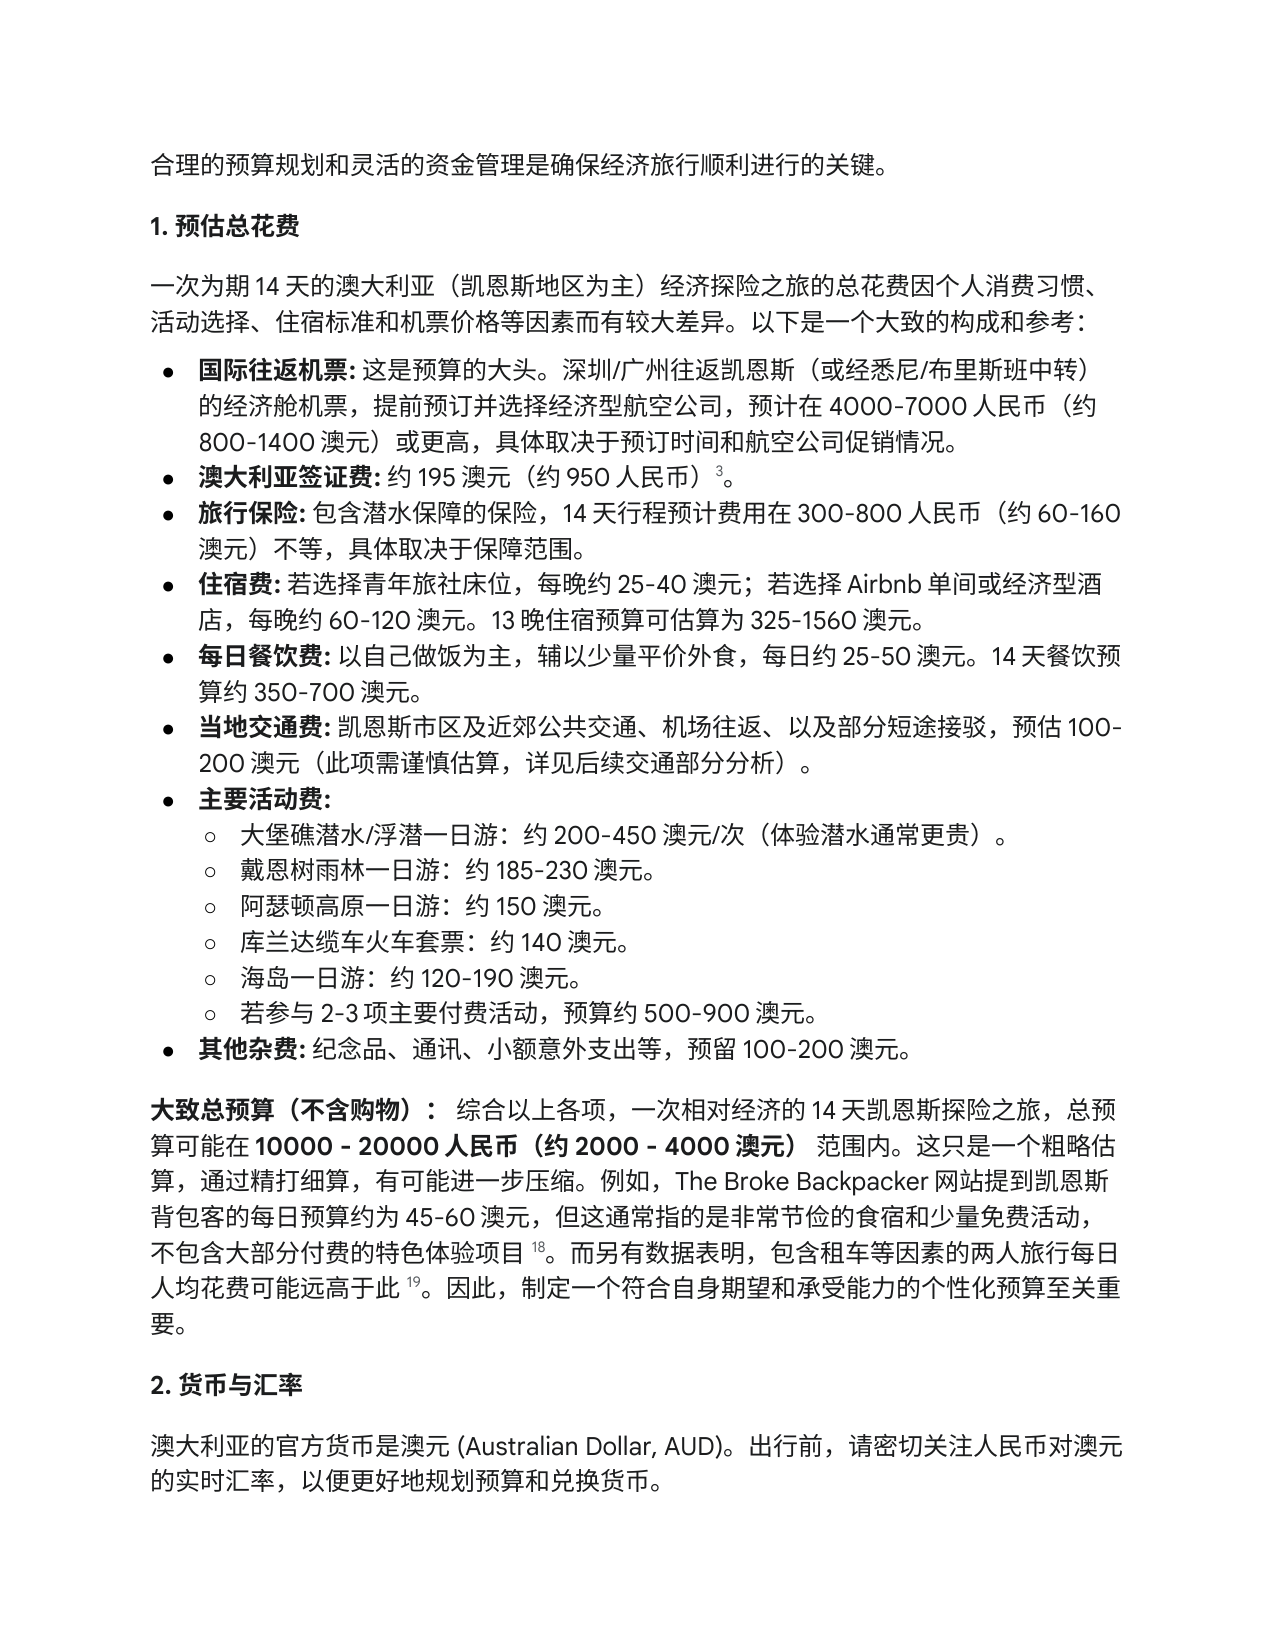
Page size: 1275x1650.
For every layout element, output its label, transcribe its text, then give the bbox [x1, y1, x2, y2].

list 其他杂费: 纪念品、通讯、小额意外支出等，预留100-200澳元。 [161, 1034, 1125, 1066]
list 旅行保险: 包含潜水保障的保险，14天行程预计费用在300-800人民币（约60-160澳元）不等，具体取决于保障范围。 [161, 498, 1125, 565]
list 戴恩树雨林一日游：约185-230澳元。 [203, 856, 1125, 887]
text 一次为期14天的澳大利亚（凯恩斯地区为主）经济探险之旅的总花费因个人消费习惯、活动选择、住宿标准和机票价格等因素而有较大差异。以下是一个大致的构成和参考： [150, 271, 1125, 338]
list 当地交通费: 凯恩斯市区及近郊公共交通、机场往返、以及部分短途接驳，预估100-200澳元（此项需谨慎估算，详见后续交通部分分析）。 [161, 713, 1125, 780]
list 主要活动费: [161, 784, 1125, 816]
list 海岛一日游：约120-190澳元。 [203, 963, 1125, 994]
text 大致总预算（不含购物）： 综合以上各项，一次相对经济的14天凯恩斯探险之旅，总预算可能在10000 - 20000人民币（约2000 - 4000澳元） 范围内。这只是一个粗略估算，通过精打细算，有可能进一步压缩。例如，The Broke Backpacker网站提到凯恩斯背包客的每日预算约为45-60澳元，但这通常指的是非常节俭的食宿和少量免费活动，不包含大部分付费的特色体验项目 18。而另有数据表明，包含租车等因素的两人旅行每日人均花费可能远高于此 19。因此，制定一个符合自身期望和承受能力的个性化预算至关重要。 [150, 1095, 1125, 1341]
text 澳大利亚的官方货币是澳元 (Australian Dollar, AUD)。出行前，请密切关注人民币对澳元的实时汇率，以便更好地规划预算和兑换货币。 [150, 1431, 1125, 1498]
text 2. 货币与汇率 [150, 1370, 1125, 1401]
list 国际往返机票: 这是预算的大头。深圳/广州往返凯恩斯（或经悉尼/布里斯班中转）的经济舱机票，提前预订并选择经济型航空公司，预计在4000-7000人民币（约800-1400澳元）或更高，具体取决于预订时间和航空公司促销情况。 [161, 355, 1125, 458]
list 每日餐饮费: 以自己做饭为主，辅以少量平价外食，每日约25-50澳元。14天餐饮预算约350-700澳元。 [161, 641, 1125, 708]
list 若参与2-3项主要付费活动，预算约500-900澳元。 [203, 998, 1125, 1030]
text 合理的预算规划和灵活的资金管理是确保经济旅行顺利进行的关键。 [150, 150, 1125, 181]
text 1. 预估总花费 [150, 211, 1125, 242]
list 库兰达缆车火车套票：约140澳元。 [203, 927, 1125, 958]
list 阿瑟顿高原一日游：约150澳元。 [203, 891, 1125, 923]
list 澳大利亚签证费: 约195澳元（约950人民币）3。 [161, 463, 1125, 494]
list 大堡礁潜水/浮潜一日游：约200-450澳元/次（体验潜水通常更贵）。 [203, 820, 1125, 851]
list 住宿费: 若选择青年旅社床位，每晚约25-40澳元；若选择Airbnb单间或经济型酒店，每晚约60-120澳元。13晚住宿预算可估算为325-1560澳元。 [161, 570, 1125, 637]
